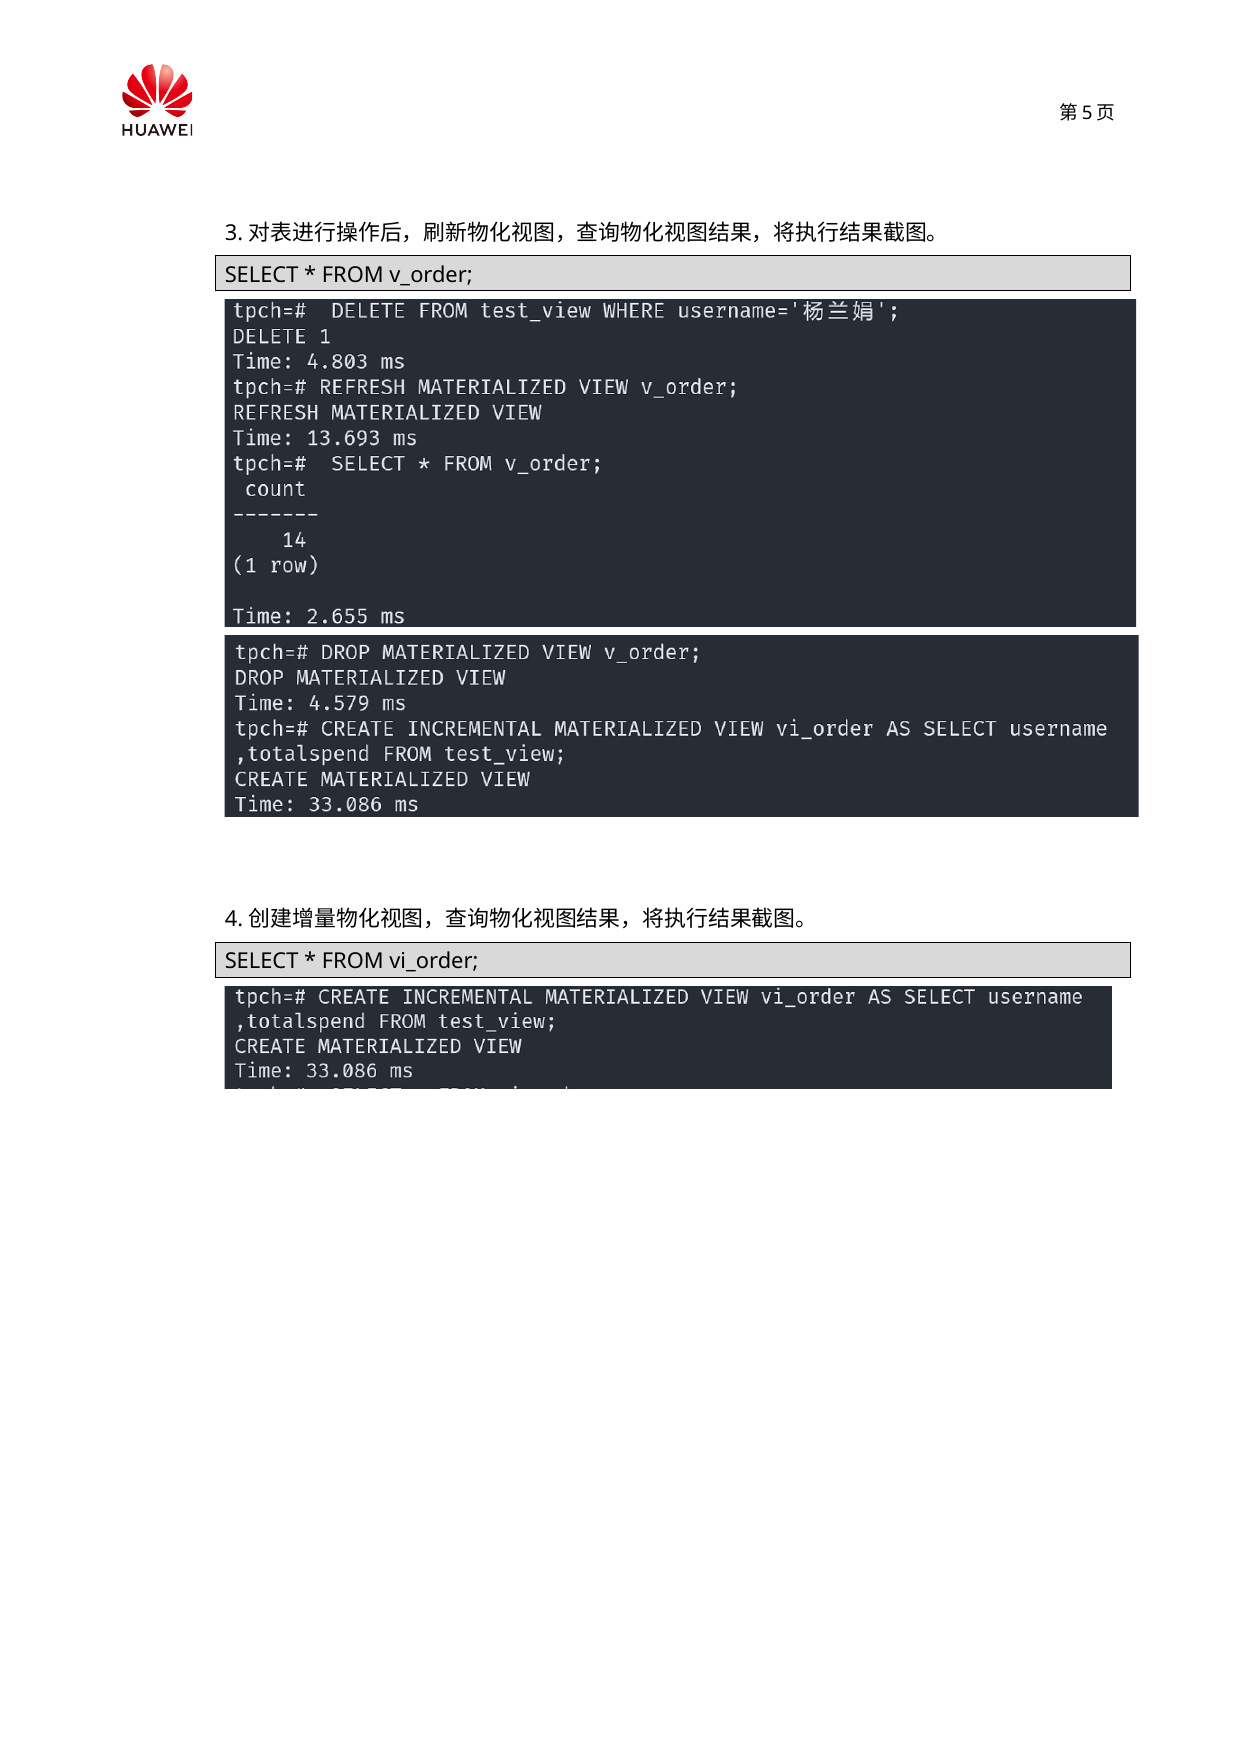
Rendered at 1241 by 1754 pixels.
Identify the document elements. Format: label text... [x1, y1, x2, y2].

text SELECT * FROM v_order; [216, 256, 1130, 290]
picture [224, 986, 1112, 1089]
text 4. 创建增量物化视图，查询物化视图结果，将执行结果截图。 [224, 901, 1122, 933]
picture [224, 635, 1139, 817]
text SELECT * FROM vi_order; [216, 943, 1130, 977]
picture [224, 299, 1137, 627]
text 3. 对表进行操作后，刷新物化视图，查询物化视图结果，将执行结果截图。 [224, 215, 1122, 247]
picture [122, 64, 193, 136]
